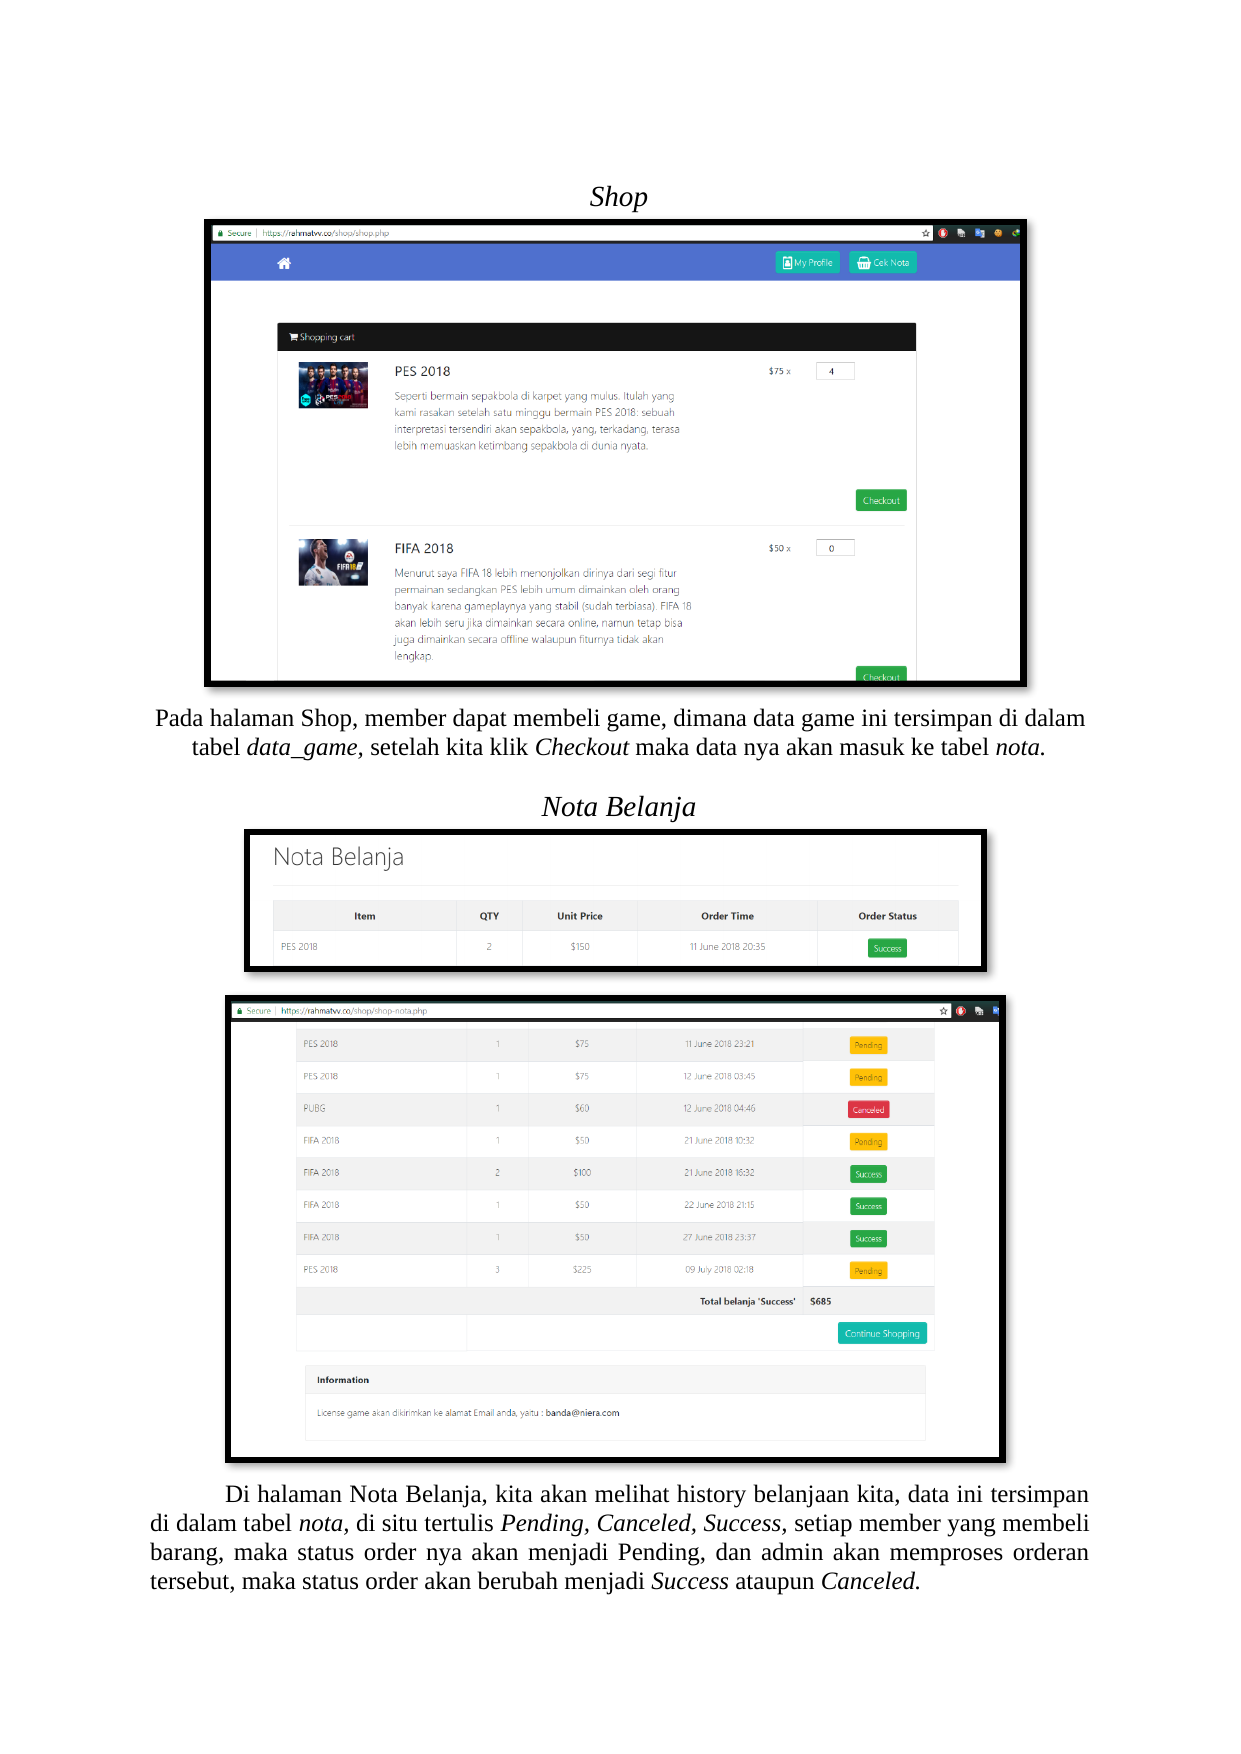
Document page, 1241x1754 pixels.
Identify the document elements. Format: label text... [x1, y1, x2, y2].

picture [231, 1001, 999, 1457]
text Pada halaman Shop, member dapat membeli game, dimana data game ini tersimpan di dalam tabel data_game, setelah kita klik Checkout maka data nya akan masuk ke tabel nota. [150, 703, 1090, 761]
text Di halaman Nota Belanja, kita akan melihat history belanjaan kita, data ini tersimpan di dalam tabel nota, di situ tertulis Pending, Canceled, Success, setiap member yang membeli barang, maka status order nya akan menjadi Pending, dan admin akan memproses orderan tersebut, maka status order akan berubah menjadi Success ataupun Canceled. [150, 1479, 1090, 1594]
picture [211, 225, 1020, 681]
picture [250, 835, 981, 966]
text Nota Belanja [150, 789, 1090, 823]
text Shop [150, 179, 1090, 212]
